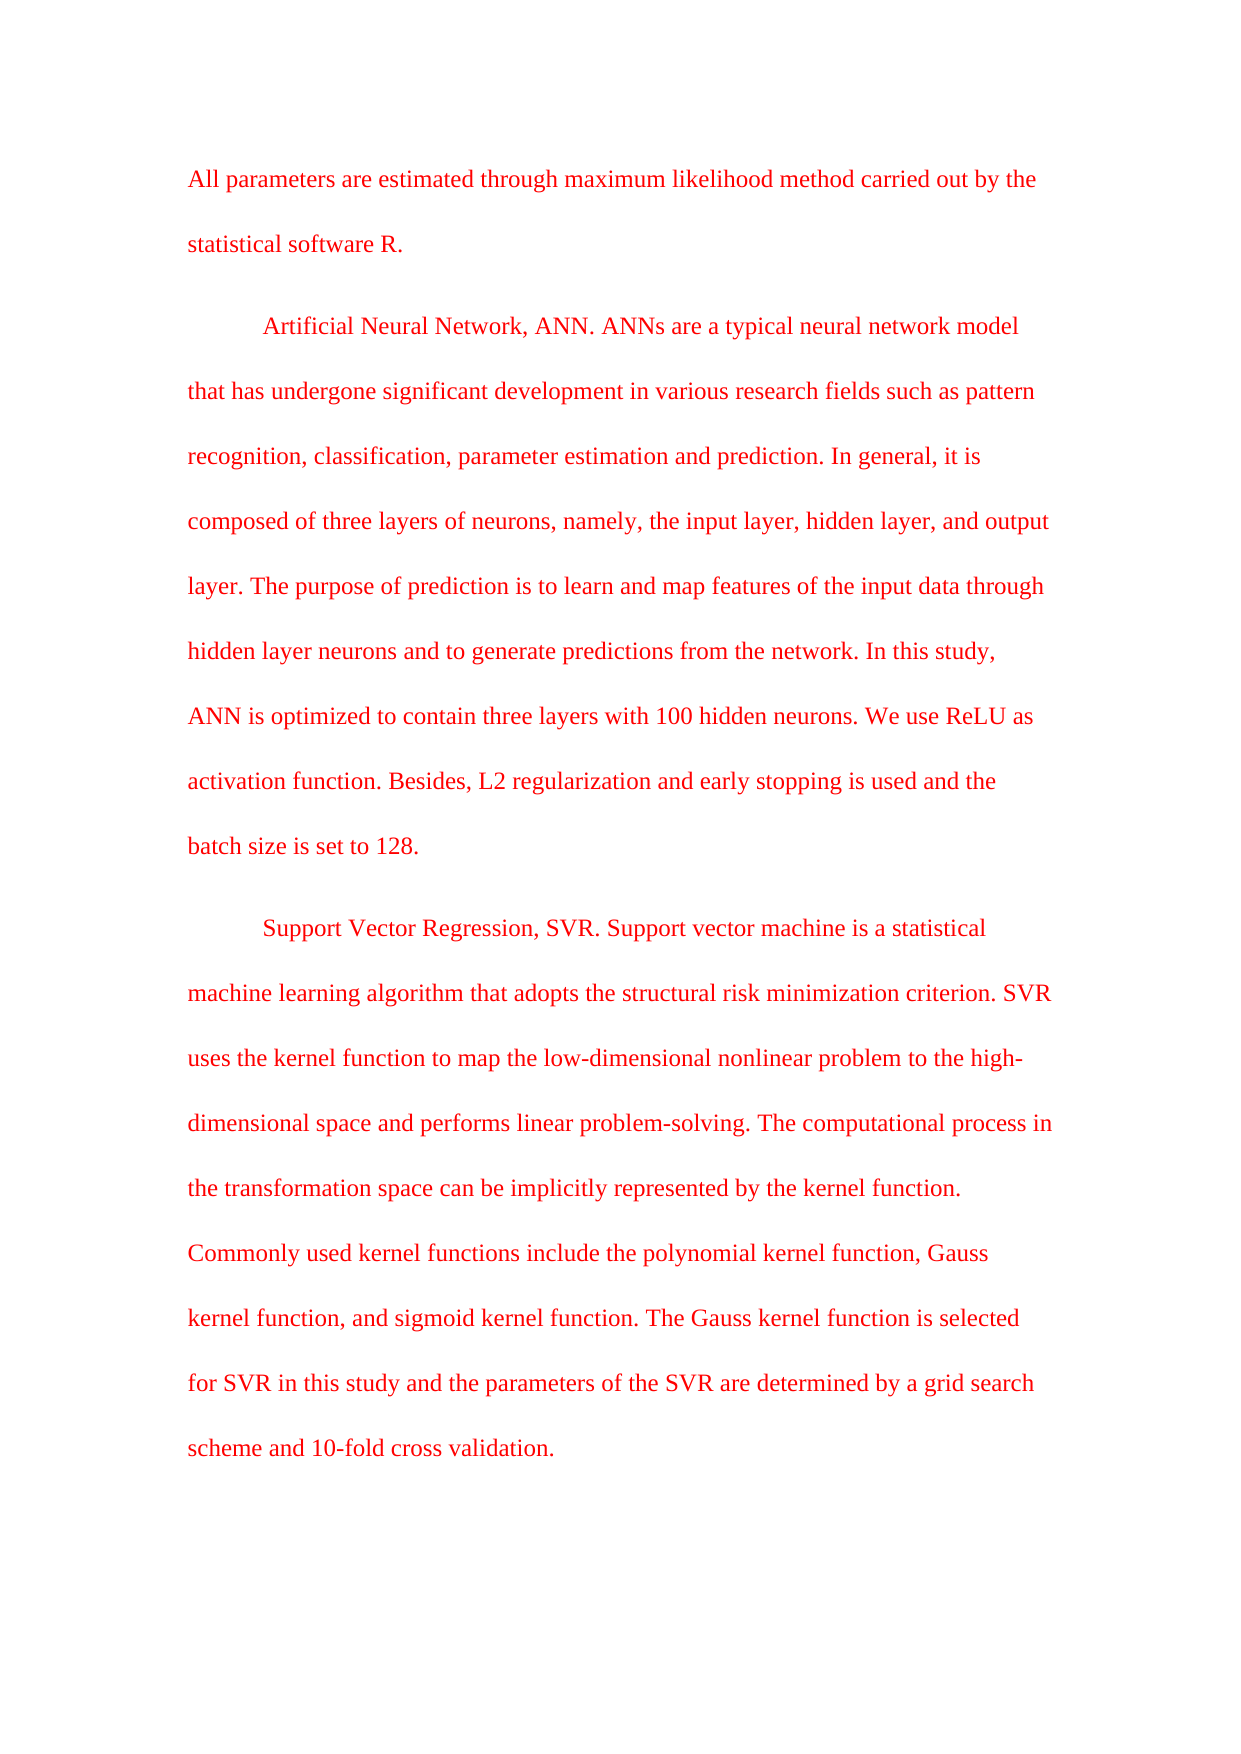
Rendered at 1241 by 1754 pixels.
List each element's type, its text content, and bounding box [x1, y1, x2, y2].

text Support Vector Regression, SVR. Support vector machine is a statistical machine learning algorithm that adopts the structural risk minimization criterion. SVR uses the kernel function to map the low-dimensional nonlinear problem to the high-dimensional space and performs linear problem-solving. The computational process in the transformation space can be implicitly represented by the kernel function. Commonly used kernel functions include the polynomial kernel function, Gauss kernel function, and sigmoid kernel function. The Gauss kernel function is selected for SVR in this study and the parameters of the SVR are determined by a grid search scheme and 10-fold cross validation. [187, 911, 1053, 1464]
text Artificial Neural Network, ANN. ANNs are a typical neural network model that has undergone significant development in various research fields such as pattern recognition, classification, parameter estimation and prediction. In general, it is composed of three layers of neurons, namely, the input layer, hidden layer, and output layer. The purpose of prediction is to learn and map features of the input data through hidden layer neurons and to generate predictions from the network. In this study, ANN is optimized to contain three layers with 100 hidden neurons. We use ReLU as activation function. Besides, L2 regularization and early stopping is used and the batch size is set to 128. [187, 309, 1053, 862]
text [187, 162, 1053, 259]
